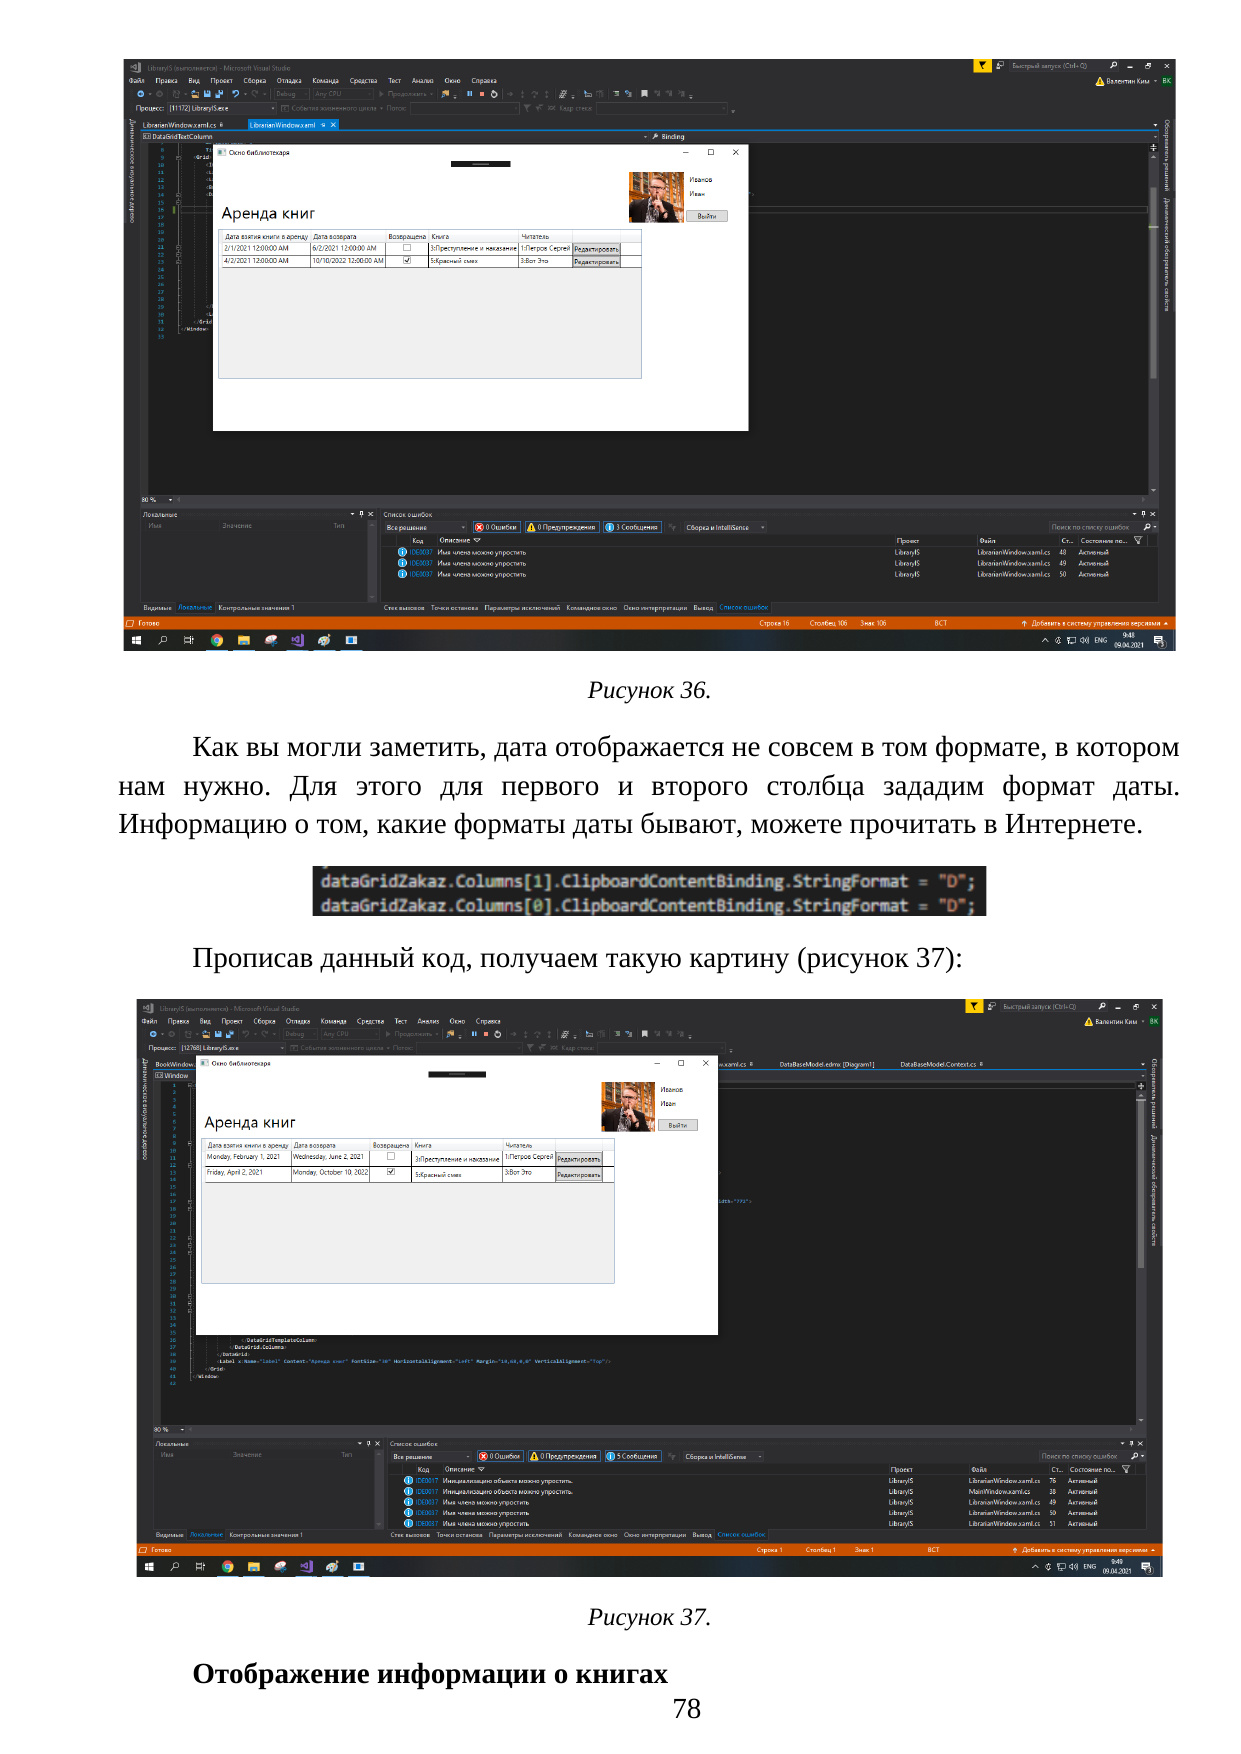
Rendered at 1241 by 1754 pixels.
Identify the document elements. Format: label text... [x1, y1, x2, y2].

picture [312, 866, 987, 916]
picture [123, 59, 1176, 651]
text Прописав данный код, получаем такую картину (рисунок 37): [118, 940, 1181, 974]
text Рисунок 37. [118, 1602, 1181, 1631]
text Как вы могли заметить, дата отображается не совсем в том формате, в котором нам нужно. Для этого для первого и второго столбца зададим формат даты. Информацию о том, какие форматы даты бывают, можете прочитать в Интернете. [118, 729, 1181, 840]
picture [136, 999, 1163, 1577]
text Отображение информации о книгах [118, 1656, 1181, 1689]
text Рисунок 36. [118, 676, 1181, 704]
